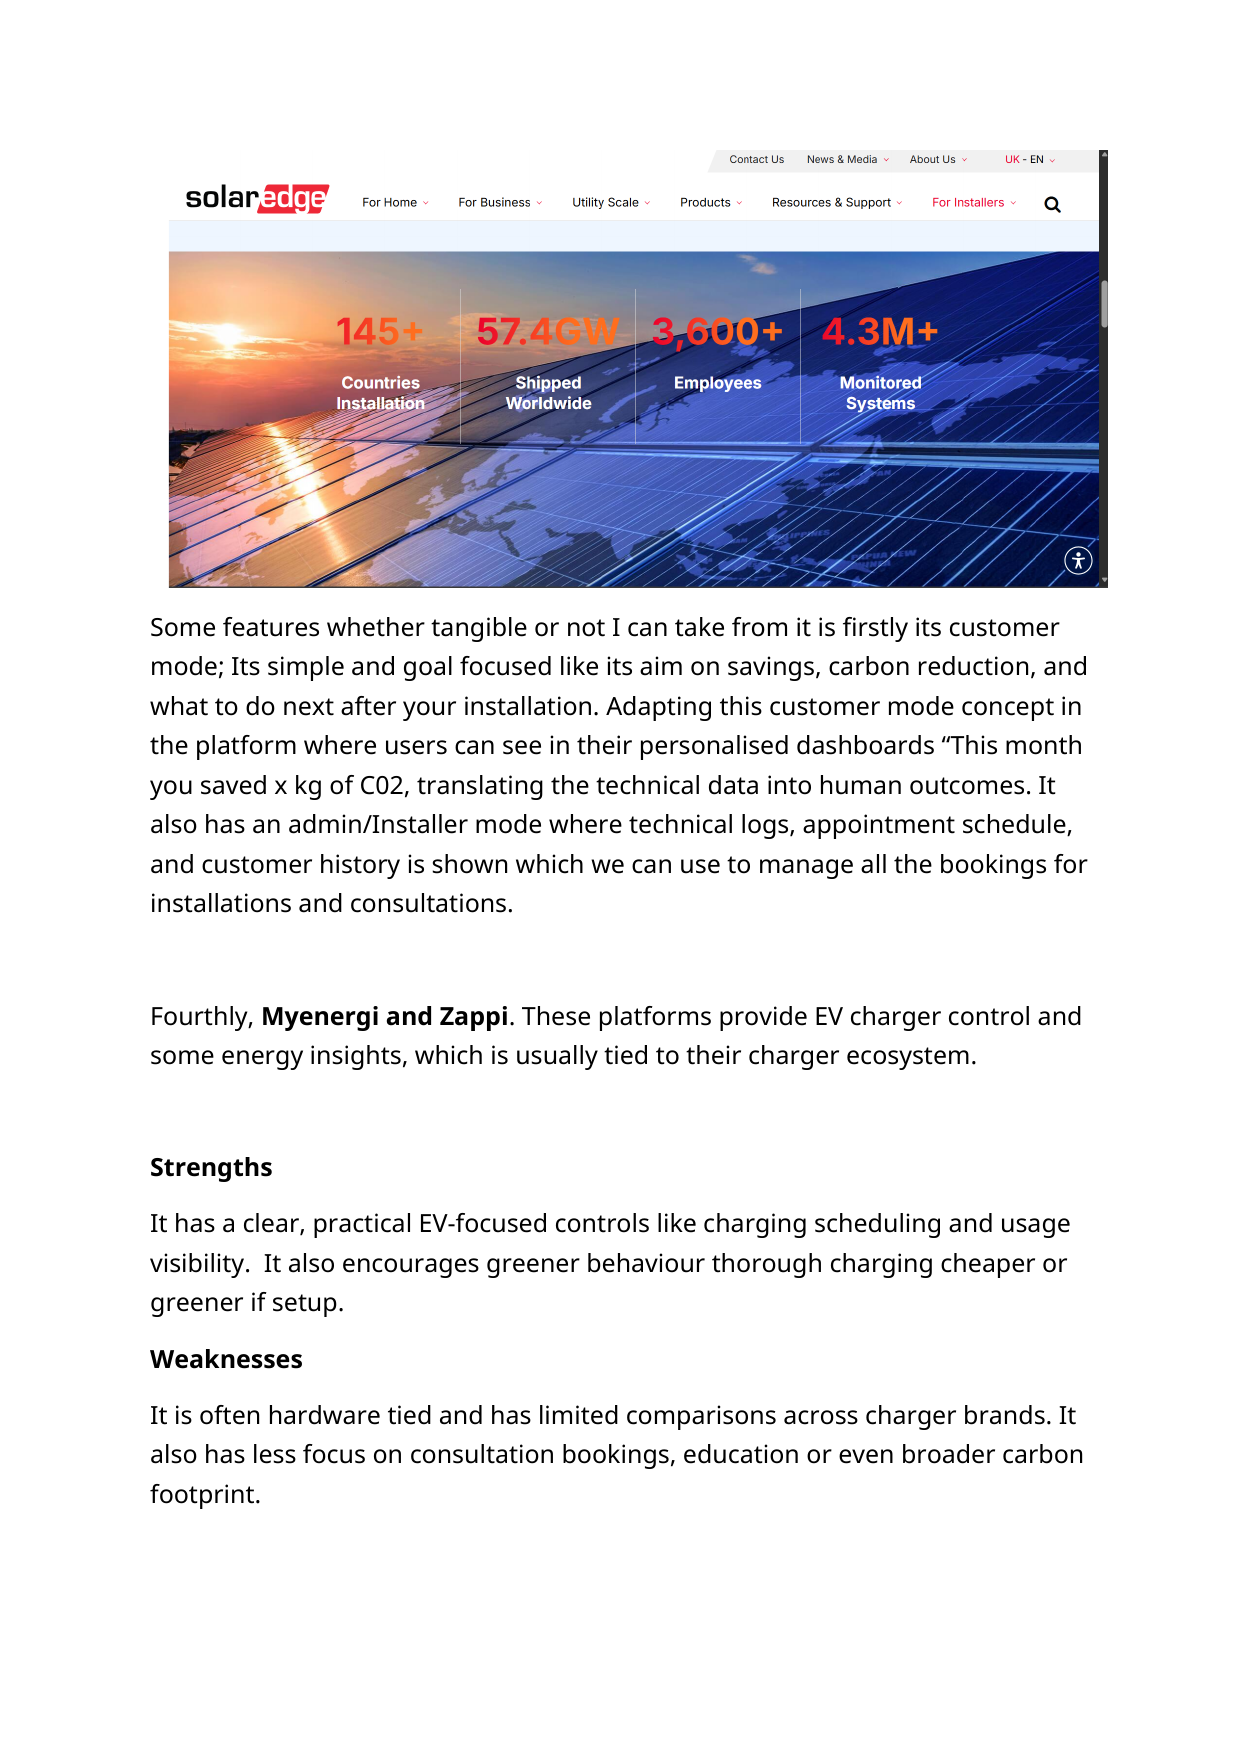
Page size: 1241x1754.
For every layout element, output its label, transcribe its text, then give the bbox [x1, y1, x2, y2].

text It has a clear, practical EV-focused controls like charging scheduling and usage visibility. It also encourages greener behaviour thorough charging cheaper or greener if setup. [150, 1206, 1090, 1319]
text Some features whether tangible or not I can take from it is firstly its customer mode; Its simple and goal focused like its aim on savings, carbon reduction, and what to do next after your installation. Adapting this customer mode concept in the platform where users can see in their personalised dashboards “This month you saved x kg of C02, translating the technical data into human outcomes. It also has an admin/Installer mode where technical logs, appointment schedule, and customer history is shown which we can use to manage all the bookings for installations and consultations. [150, 609, 1090, 920]
text Strengths [150, 1150, 1090, 1184]
text Weaknesses [150, 1341, 1090, 1375]
text It is often hardware tied and has limited comparisons across charger brands. It also has less focus on consultation bookings, education or even broader carbon footprint. [150, 1397, 1090, 1510]
text Fourthly, Myenergi and Zappi. These platforms provide EV charger control and some energy insights, which is usually tied to their charger ecosystem. [150, 998, 1090, 1072]
